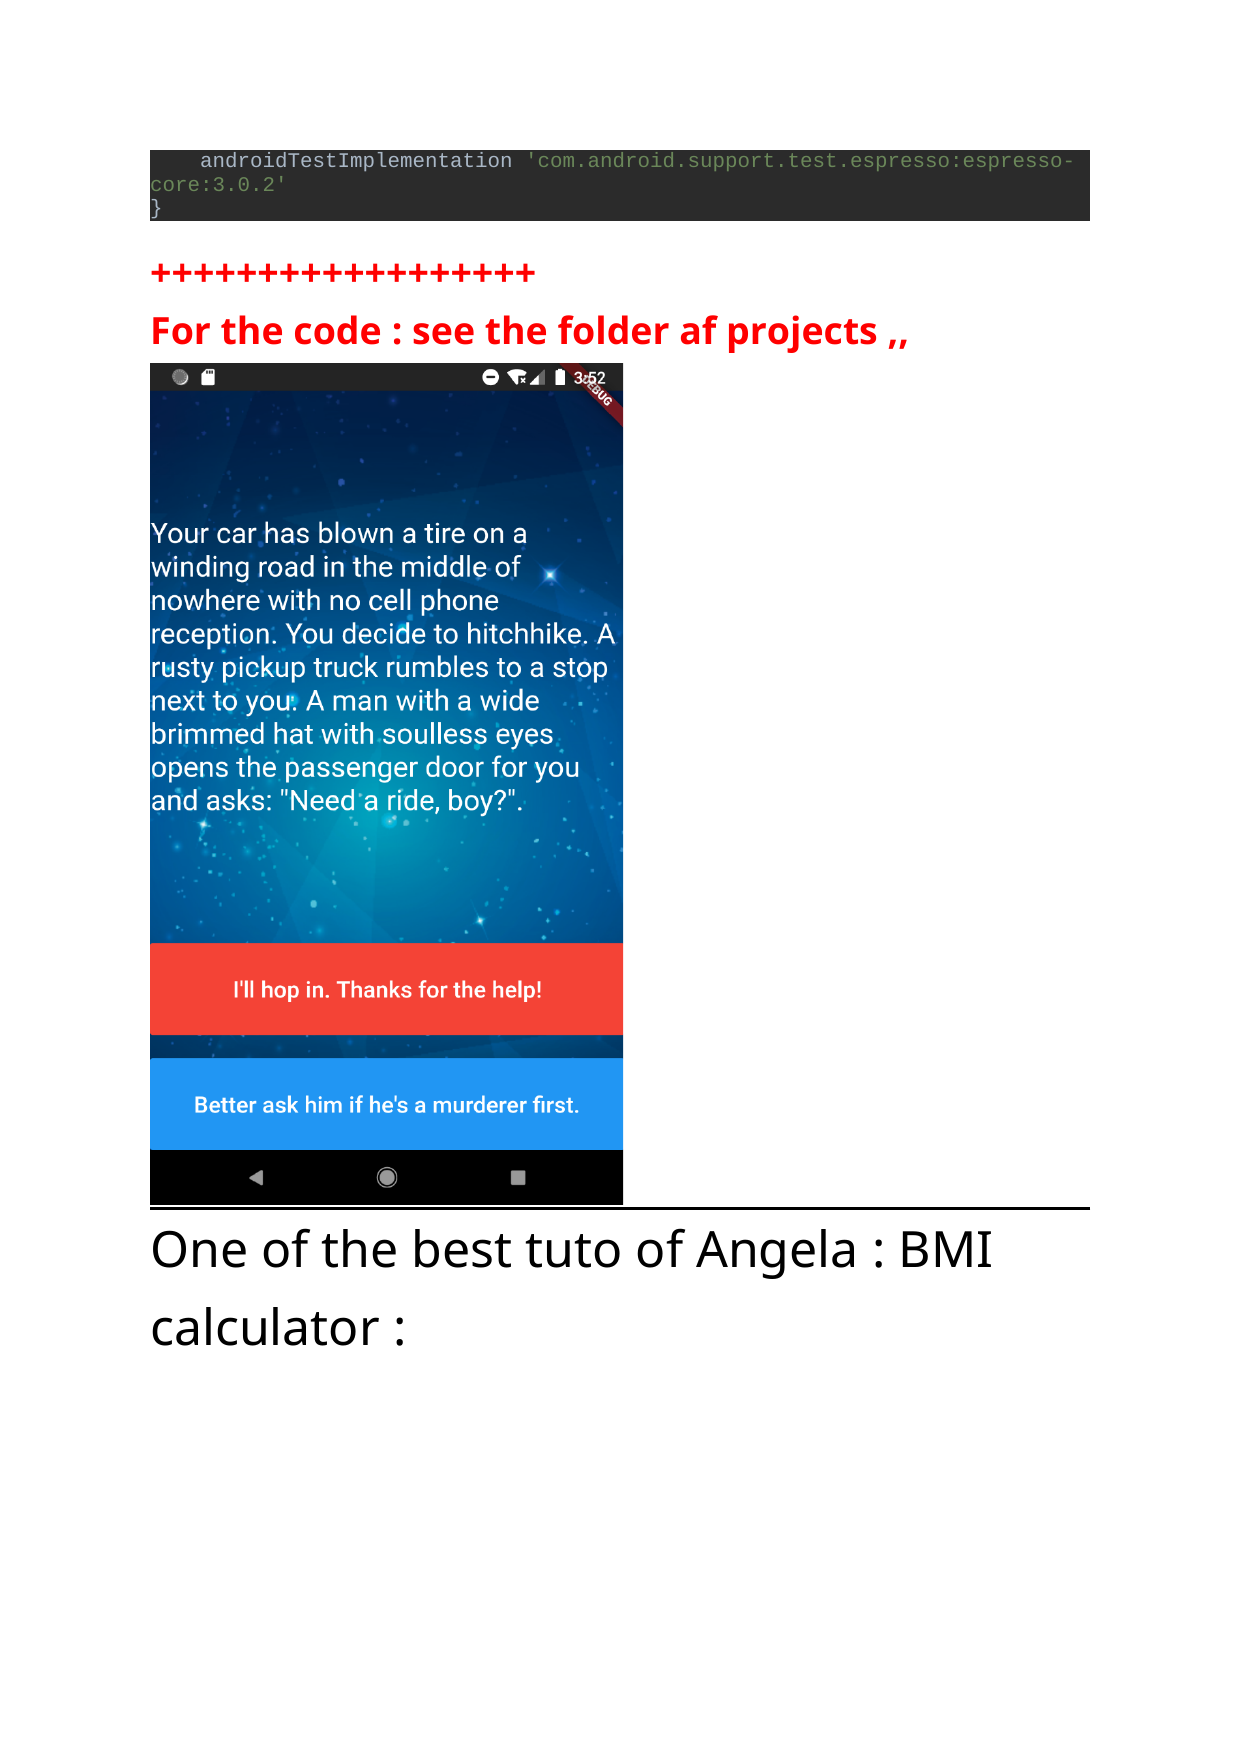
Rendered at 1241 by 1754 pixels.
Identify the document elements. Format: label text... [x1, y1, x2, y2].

text One of the best tuto of Angela : BMI calculator : [150, 1214, 1090, 1360]
text ++++++++++++++++++ [150, 246, 1090, 297]
text For the code : see the folder af projects ,, [150, 304, 1090, 356]
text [150, 150, 1090, 221]
picture [150, 363, 624, 1205]
